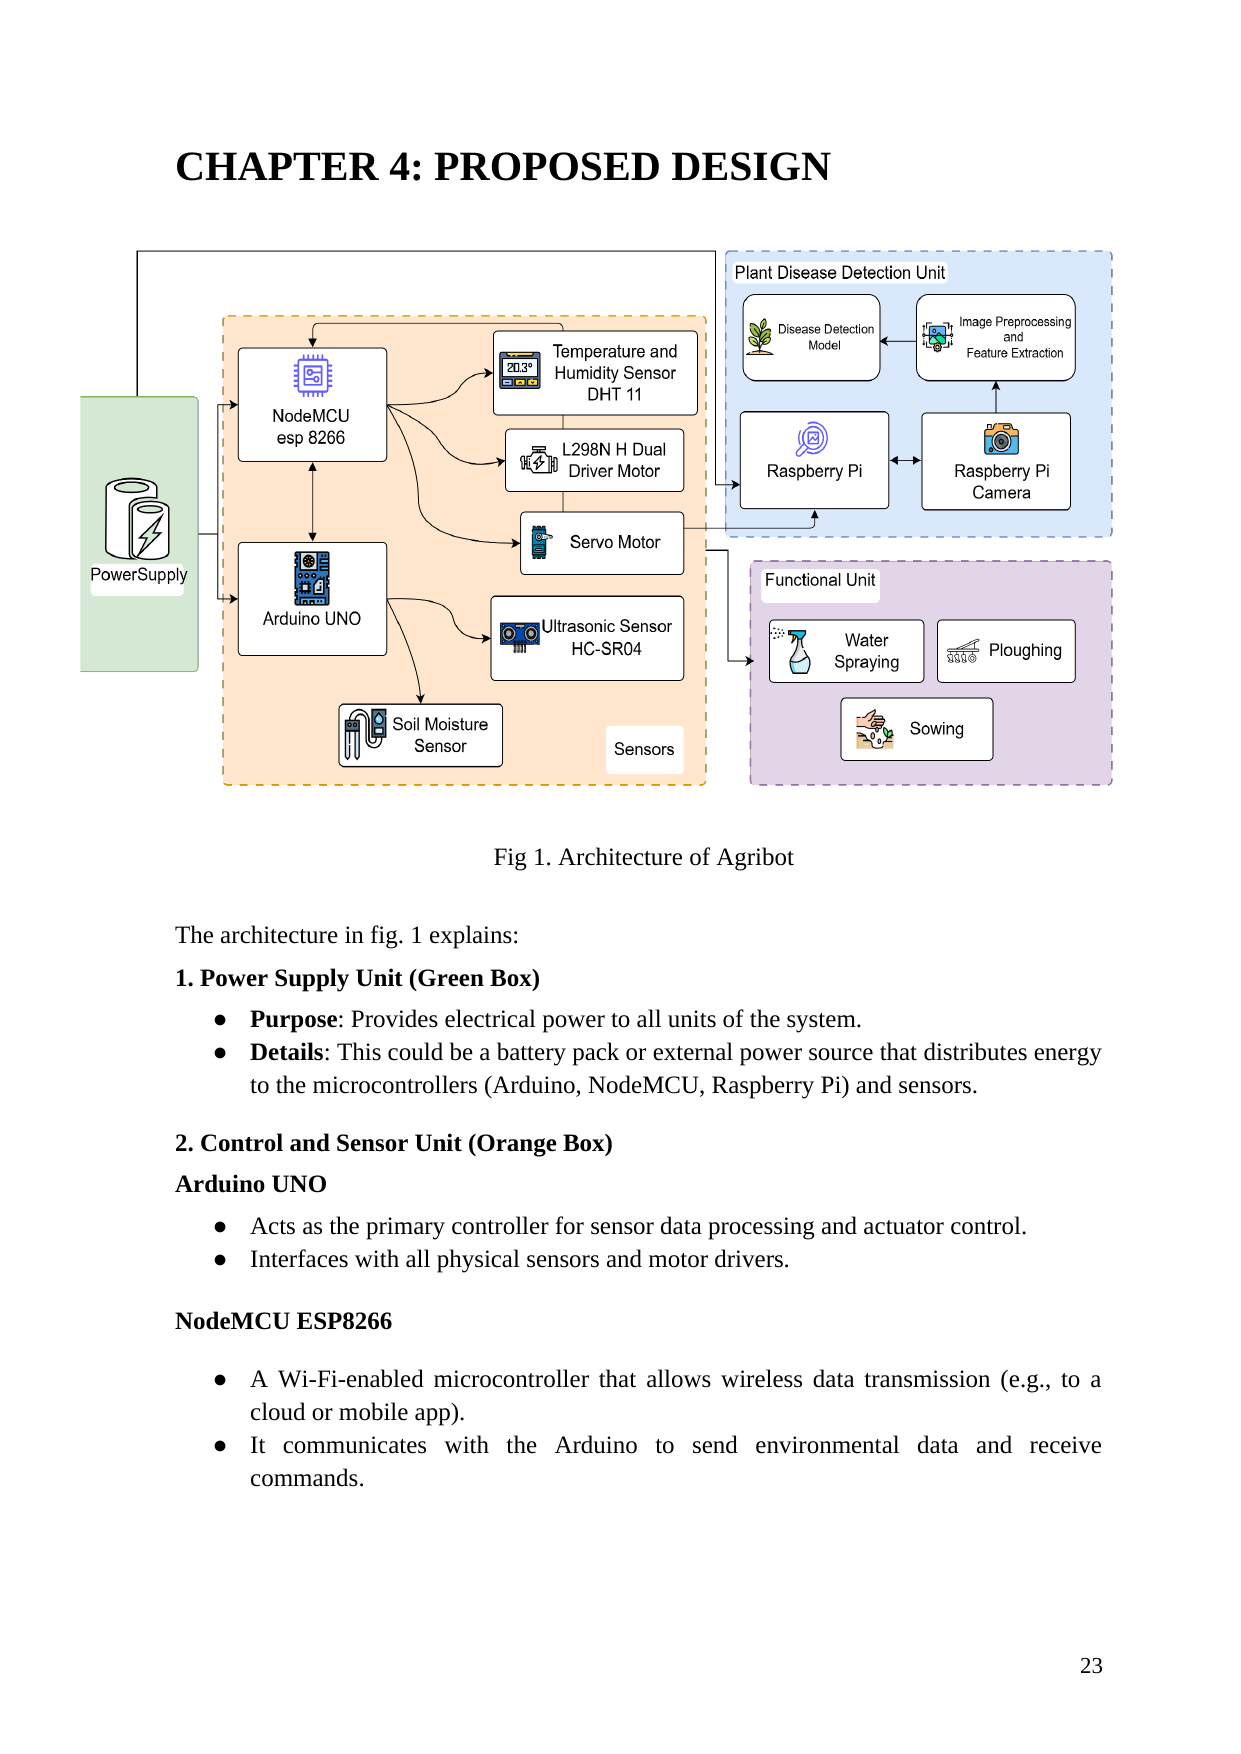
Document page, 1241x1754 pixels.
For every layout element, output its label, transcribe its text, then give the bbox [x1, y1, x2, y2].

list It communicates with the Arduino to send environmental data and receive commands. [212, 1430, 1103, 1492]
subtitle 1. Power Supply Unit (Green Box) [175, 963, 1103, 992]
subtitle 2. Control and Sensor Unit (Orange Box) [175, 1128, 1103, 1157]
text CHAPTER 4: PROPOSED DESIGN [175, 142, 1103, 189]
list A Wi-Fi-enabled microcontroller that allows wireless data transmission (e.g., to a cloud or mobile app). [212, 1364, 1103, 1426]
list Interfaces with all physical sensors and motor drivers. [212, 1244, 1103, 1273]
subtitle Arduino UNO [175, 1169, 1103, 1198]
subtitle Fig 1. Architecture of Agribot [184, 842, 1103, 871]
list Acts as the primary controller for sensor data processing and actuator control. [212, 1211, 1103, 1240]
list Purpose: Provides electrical power to all units of the system. [212, 1004, 1103, 1033]
subtitle NodeMCU ESP8266 [175, 1306, 1103, 1335]
text The architecture in fig. 1 explains: [175, 920, 1103, 948]
picture [80, 232, 1122, 797]
list Details: This could be a battery pack or external power source that distributes energy to the microcontrollers (Arduino, NodeMCU, Raspberry Pi) and sensors. [212, 1037, 1103, 1099]
